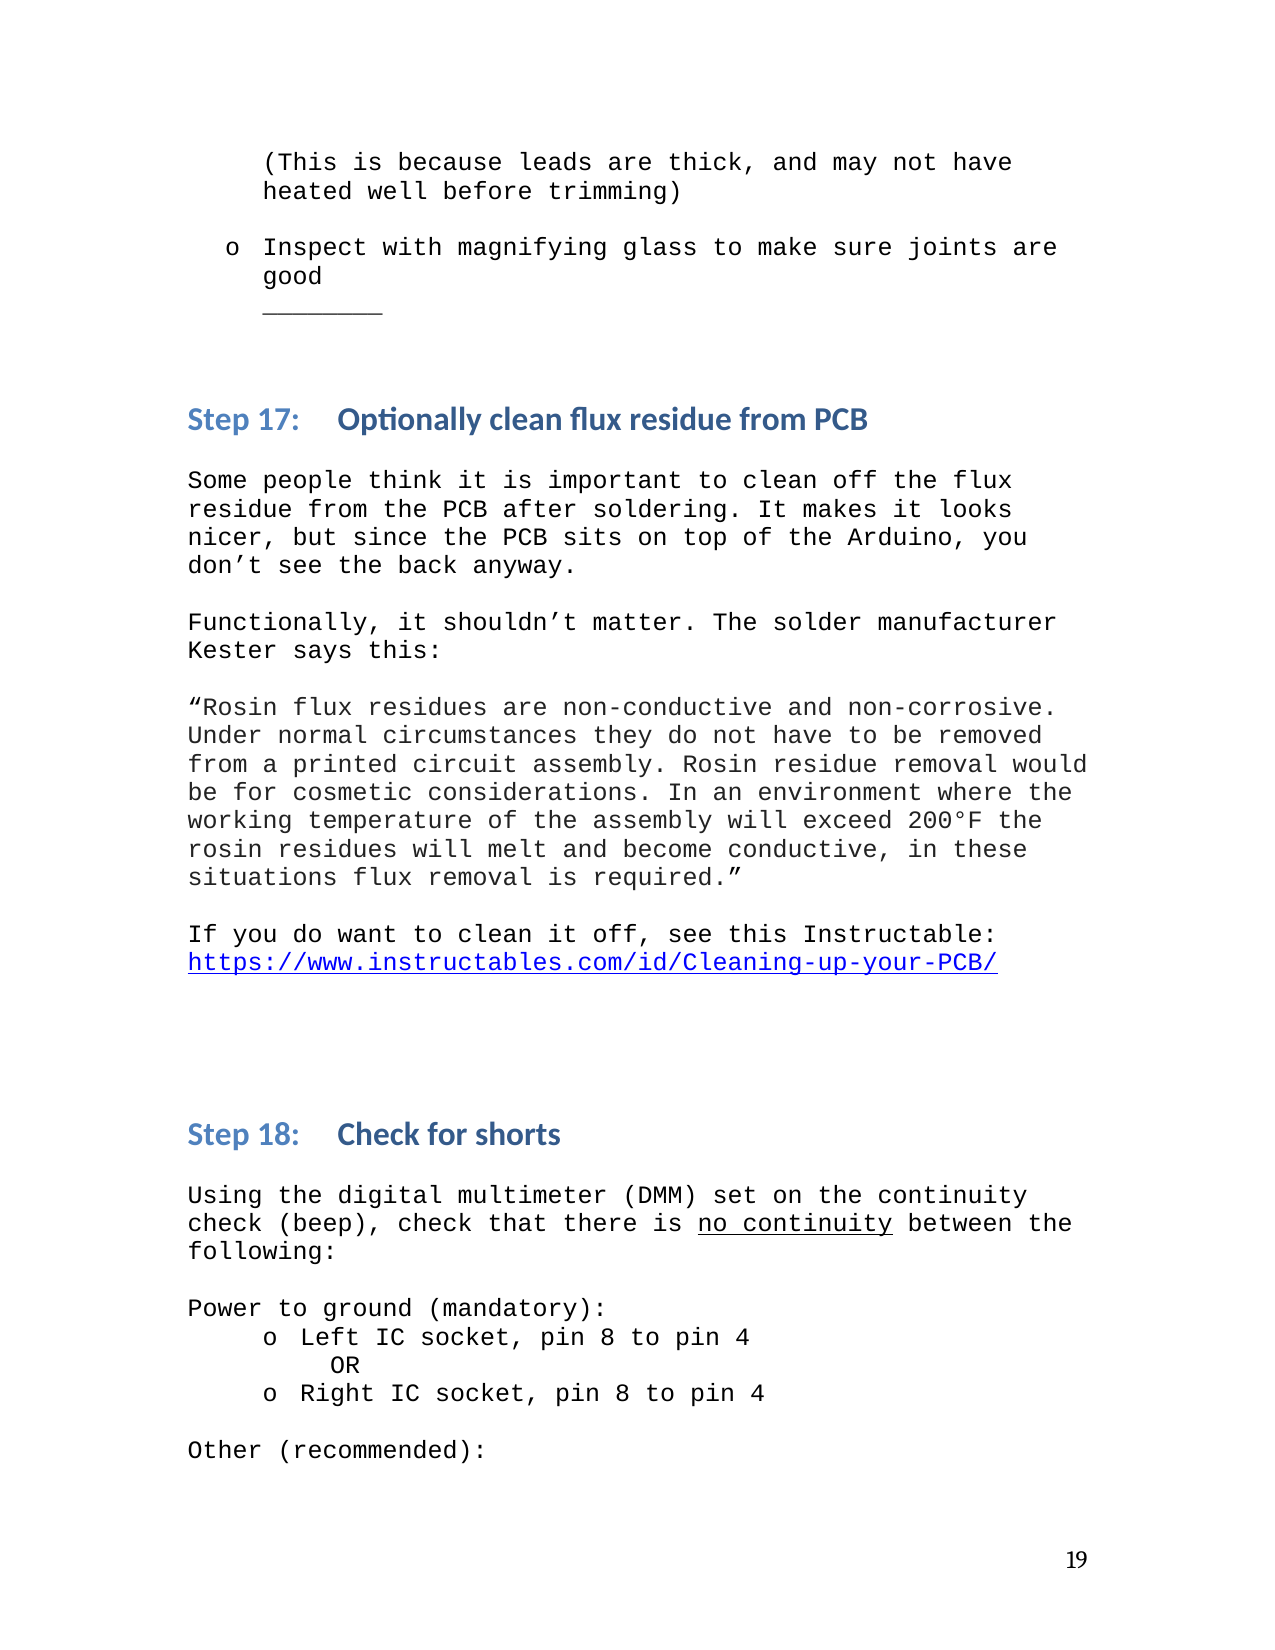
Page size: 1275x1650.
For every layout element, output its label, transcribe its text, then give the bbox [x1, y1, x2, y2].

text Power to ground (mandatory): [187, 1296, 1087, 1324]
text Some people think it is important to clean off the flux residue from the PCB after soldering. It makes it looks nicer, but since the PCB sits on top of the Arduino, you don’t see the back anyway. [187, 468, 1087, 581]
list Right IC socket, pin 8 to pin 4 [262, 1381, 1087, 1409]
list Left IC socket, pin 8 to pin 4 OR [262, 1324, 1087, 1381]
subtitle Check for shorts [187, 1113, 1087, 1154]
list (This is because leads are thick, and may not have heated well before trimming) [262, 150, 1087, 207]
list ________ [262, 292, 1087, 320]
text “Rosin flux residues are non-conductive and non-corrosive. Under normal circumstances they do not have to be removed from a printed circuit assembly. Rosin residue removal would be for cosmetic considerations. In an environment where the working temperature of the assembly will exceed 200°F the rosin residues will melt and become conductive, in these situations flux removal is required.” [187, 694, 1087, 893]
text Other (recommended): [187, 1438, 1087, 1466]
text If you do want to clean it off, see this Instructable: https://www.instructables.com/id/Cleaning-up-your-PCB/ [187, 921, 1087, 1063]
subtitle Optionally clean flux residue from PCB [187, 398, 1087, 439]
list Inspect with magnifying glass to make sure joints are good [225, 235, 1087, 292]
text Using the digital multimeter (DMM) set on the continuity check (beep), check that there is no continuity between the following: [187, 1154, 1087, 1296]
text Functionally, it shouldn’t matter. The solder manufacturer Kester says this: [187, 609, 1087, 666]
